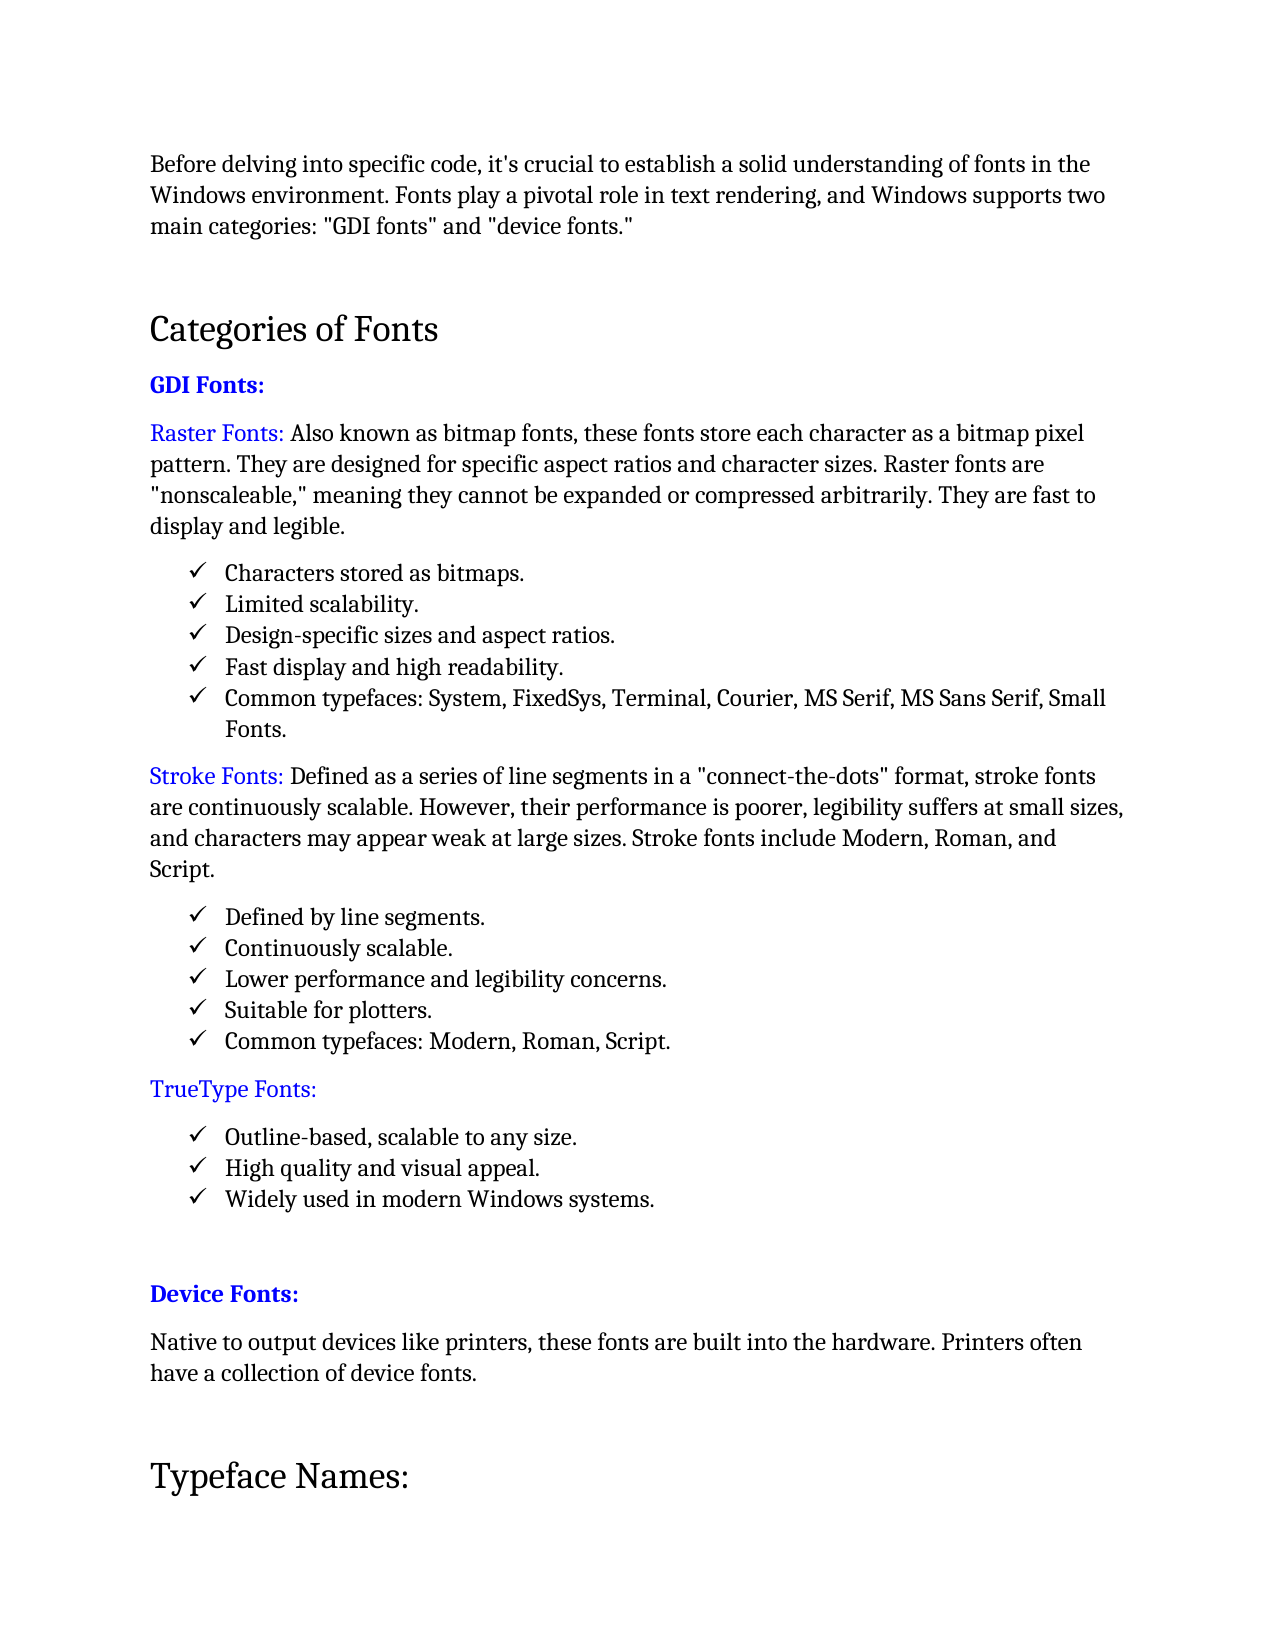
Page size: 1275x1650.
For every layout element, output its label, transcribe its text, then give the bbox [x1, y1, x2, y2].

text Device Fonts: [150, 1280, 1125, 1309]
text Typeface Names: [150, 1454, 1125, 1497]
text Before delving into specific code, it's crucial to establish a solid understanding of fonts in the Windows environment. Fonts play a pivotal role in text rendering, and Windows supports two main categories: "GDI fonts" and "device fonts." [150, 150, 1125, 241]
list Lower performance and legibility concerns. [187, 965, 1125, 994]
text Stroke Fonts: Defined as a series of line segments in a "connect-the-dots" format, stroke fonts are continuously scalable. However, their performance is poorer, legibility suffers at small sizes, and characters may appear weak at large sizes. Stroke fonts include Modern, Roman, and Script. [150, 762, 1125, 884]
list Characters stored as bitmaps. [187, 559, 1125, 588]
text GDI Fonts: [150, 371, 1125, 399]
list Common typefaces: Modern, Roman, Script. [187, 1027, 1125, 1056]
list Design-specific sizes and aspect ratios. [187, 621, 1125, 650]
text Native to output devices like printers, these fonts are built into the hardware. Printers often have a collection of device fonts. [150, 1328, 1125, 1388]
text Raster Fonts: Also known as bitmap fonts, these fonts store each character as a bitmap pixel pattern. They are designed for specific aspect ratios and character sizes. Raster fonts are "nonscaleable," meaning they cannot be expanded or compressed arbitrarily. They are fast to display and legible. [150, 418, 1125, 540]
list Defined by line segments. [187, 903, 1125, 932]
list Fast display and high readability. [187, 652, 1125, 681]
list Limited scalability. [187, 590, 1125, 619]
list Continuously scalable. [187, 934, 1125, 963]
list Suitable for plotters. [187, 996, 1125, 1025]
list Outline-based, scalable to any size. [187, 1123, 1125, 1151]
text TrueType Fonts: [150, 1075, 1125, 1104]
text Categories of Fonts [150, 307, 1125, 351]
list Widely used in modern Windows systems. [187, 1185, 1125, 1213]
list High quality and visual appeal. [187, 1154, 1125, 1182]
list Common typefaces: System, FixedSys, Terminal, Courier, MS Serif, MS Sans Serif, Small Fonts. [187, 683, 1125, 743]
